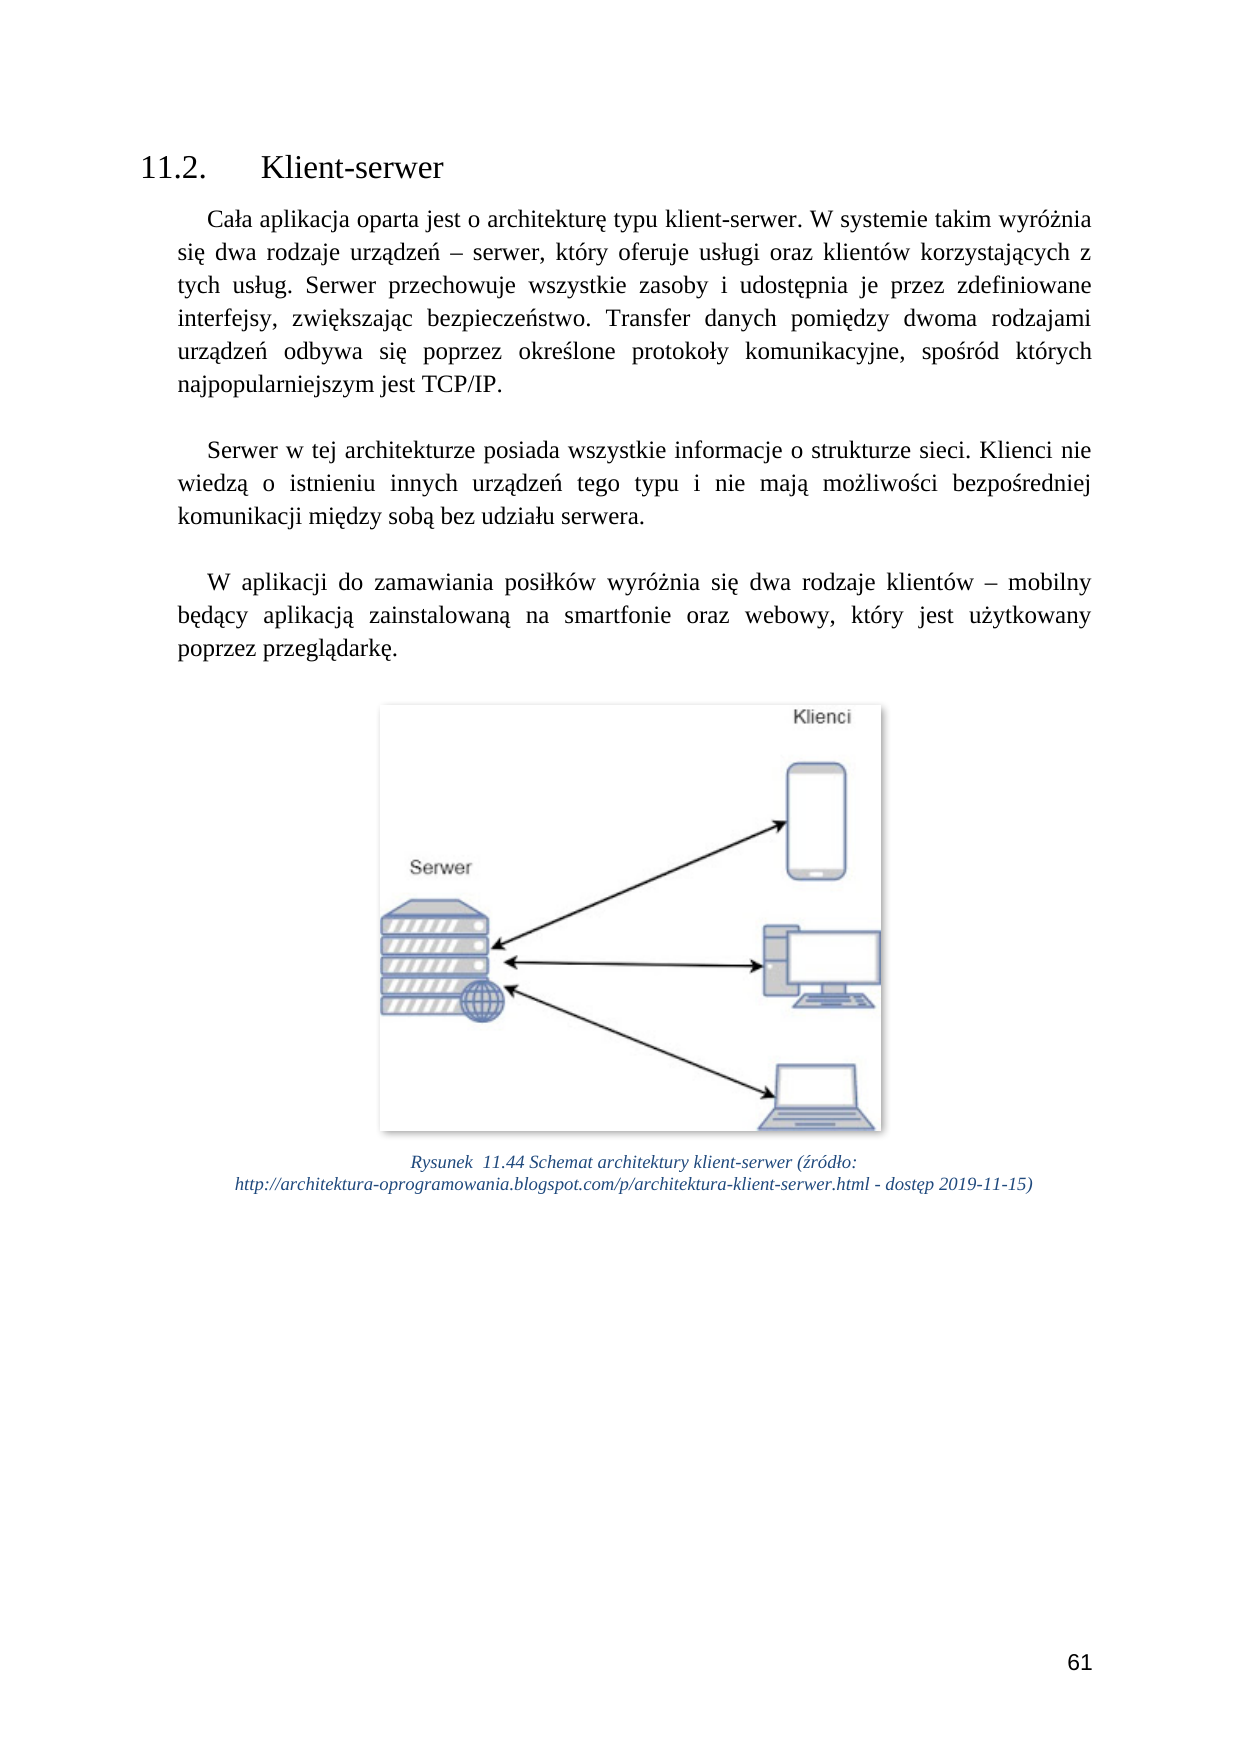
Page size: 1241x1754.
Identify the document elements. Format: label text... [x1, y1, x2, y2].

text Serwer w tej architekturze posiada wszystkie informacje o strukturze sieci. Klienci nie wiedzą o istnieniu innych urządzeń tego typu i nie mają możliwości bezpośredniej komunikacji między sobą bez udziału serwera. [177, 435, 1092, 530]
subtitle Klient-serwer [207, 148, 1092, 186]
text Cała aplikacja oparta jest o architekturę typu klient-serwer. W systemie takim wyróżnia się dwa rodzaje urządzeń – serwer, który oferuje usługi oraz klientów korzystających z tych usług. Serwer przechowuje wszystkie zasoby i udostępnia je przez zdefiniowane interfejsy, zwiększając bezpieczeństwo. Transfer danych pomiędzy dwoma rodzajami urządzeń odbywa się poprzez określone protokoły komunikacyjne, spośród których najpopularniejszym jest TCP/IP. [177, 204, 1092, 398]
text W aplikacji do zamawiania posiłków wyróżnia się dwa rodzaje klientów – mobilny będący aplikacją zainstalowaną na smartfonie oraz webowy, który jest użytkowany poprzez przeglądarkę. [177, 567, 1092, 662]
picture [380, 705, 881, 1131]
